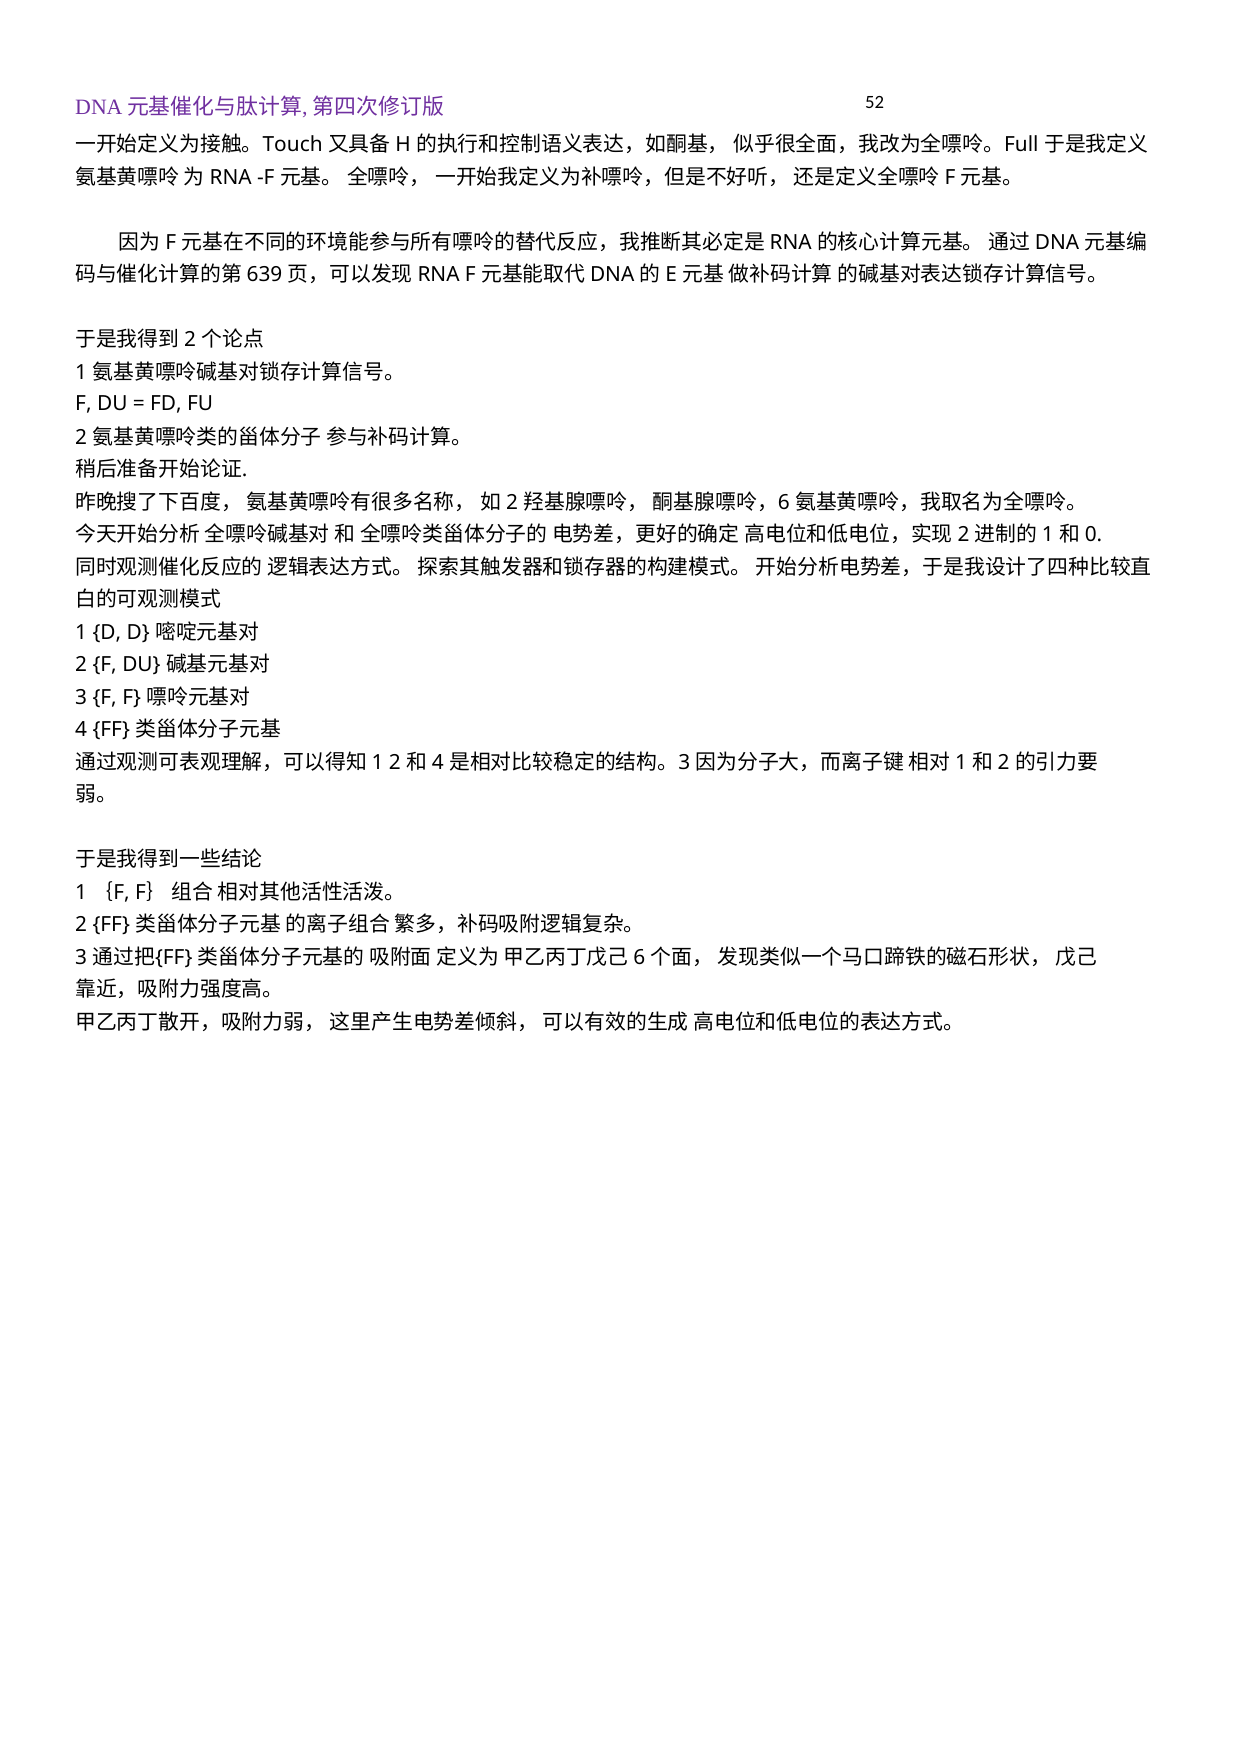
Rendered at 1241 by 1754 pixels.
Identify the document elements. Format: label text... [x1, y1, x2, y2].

text 因为 F 元基在不同的环境能参与所有嘌呤的替代反应，我推断其必定是 RNA 的核心计算元基。 通过 DNA 元基编码与催化计算的第 639 页，可以发现 RNA F 元基能取代 DNA 的 E 元基 做补码计算 的碱基对表达锁存计算信号。 [75, 224, 1165, 289]
text 3 {F, F} 嘌呤元基对 [75, 679, 1165, 711]
text 弱。 [75, 776, 1165, 809]
text 于是我得到 2 个论点 [75, 321, 1165, 354]
text 靠近，吸附力强度高。 [75, 971, 1165, 1004]
text 2 {F, DU} 碱基元基对 [75, 646, 1165, 679]
text 2 {FF} 类甾体分子元基 的离子组合 繁多，补码吸附逻辑复杂。 [75, 906, 1165, 939]
text 通过观测可表观理解，可以得知 1 2 和 4 是相对比较稳定的结构。3 因为分子大，而离子键 相对 1 和 2 的引力要 [75, 744, 1165, 776]
text 1 ｛F, F｝ 组合 相对其他活性活泼。 [75, 874, 1165, 906]
text 1 {D, D} 嘧啶元基对 [75, 614, 1165, 646]
text F, DU = FD, FU [75, 386, 1165, 419]
text 甲乙丙丁散开，吸附力弱， 这里产生电势差倾斜， 可以有效的生成 高电位和低电位的表达方式。 [75, 1004, 1165, 1036]
text 稍后准备开始论证. [75, 451, 1165, 484]
text 同时观测催化反应的 逻辑表达方式。 探索其触发器和锁存器的构建模式。 开始分析电势差，于是我设计了四种比较直白的可观测模式 [75, 549, 1165, 614]
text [75, 126, 1165, 191]
text 3 通过把{FF} 类甾体分子元基的 吸附面 定义为 甲乙丙丁戊己 6 个面， 发现类似一个马口蹄铁的磁石形状， 戊己 [75, 939, 1165, 971]
text 于是我得到一些结论 [75, 841, 1165, 874]
text 4 {FF} 类甾体分子元基 [75, 711, 1165, 744]
text 2 氨基黄嘌呤类的甾体分子 参与补码计算。 [75, 419, 1165, 451]
text 1 氨基黄嘌呤碱基对锁存计算信号。 [75, 354, 1165, 386]
text 昨晚搜了下百度， 氨基黄嘌呤有很多名称， 如 2 羟基腺嘌呤， 酮基腺嘌呤，6 氨基黄嘌呤，我取名为全嘌呤。 [75, 484, 1165, 516]
text 今天开始分析 全嘌呤碱基对 和 全嘌呤类甾体分子的 电势差，更好的确定 高电位和低电位，实现 2 进制的 1 和 0. [75, 516, 1165, 549]
